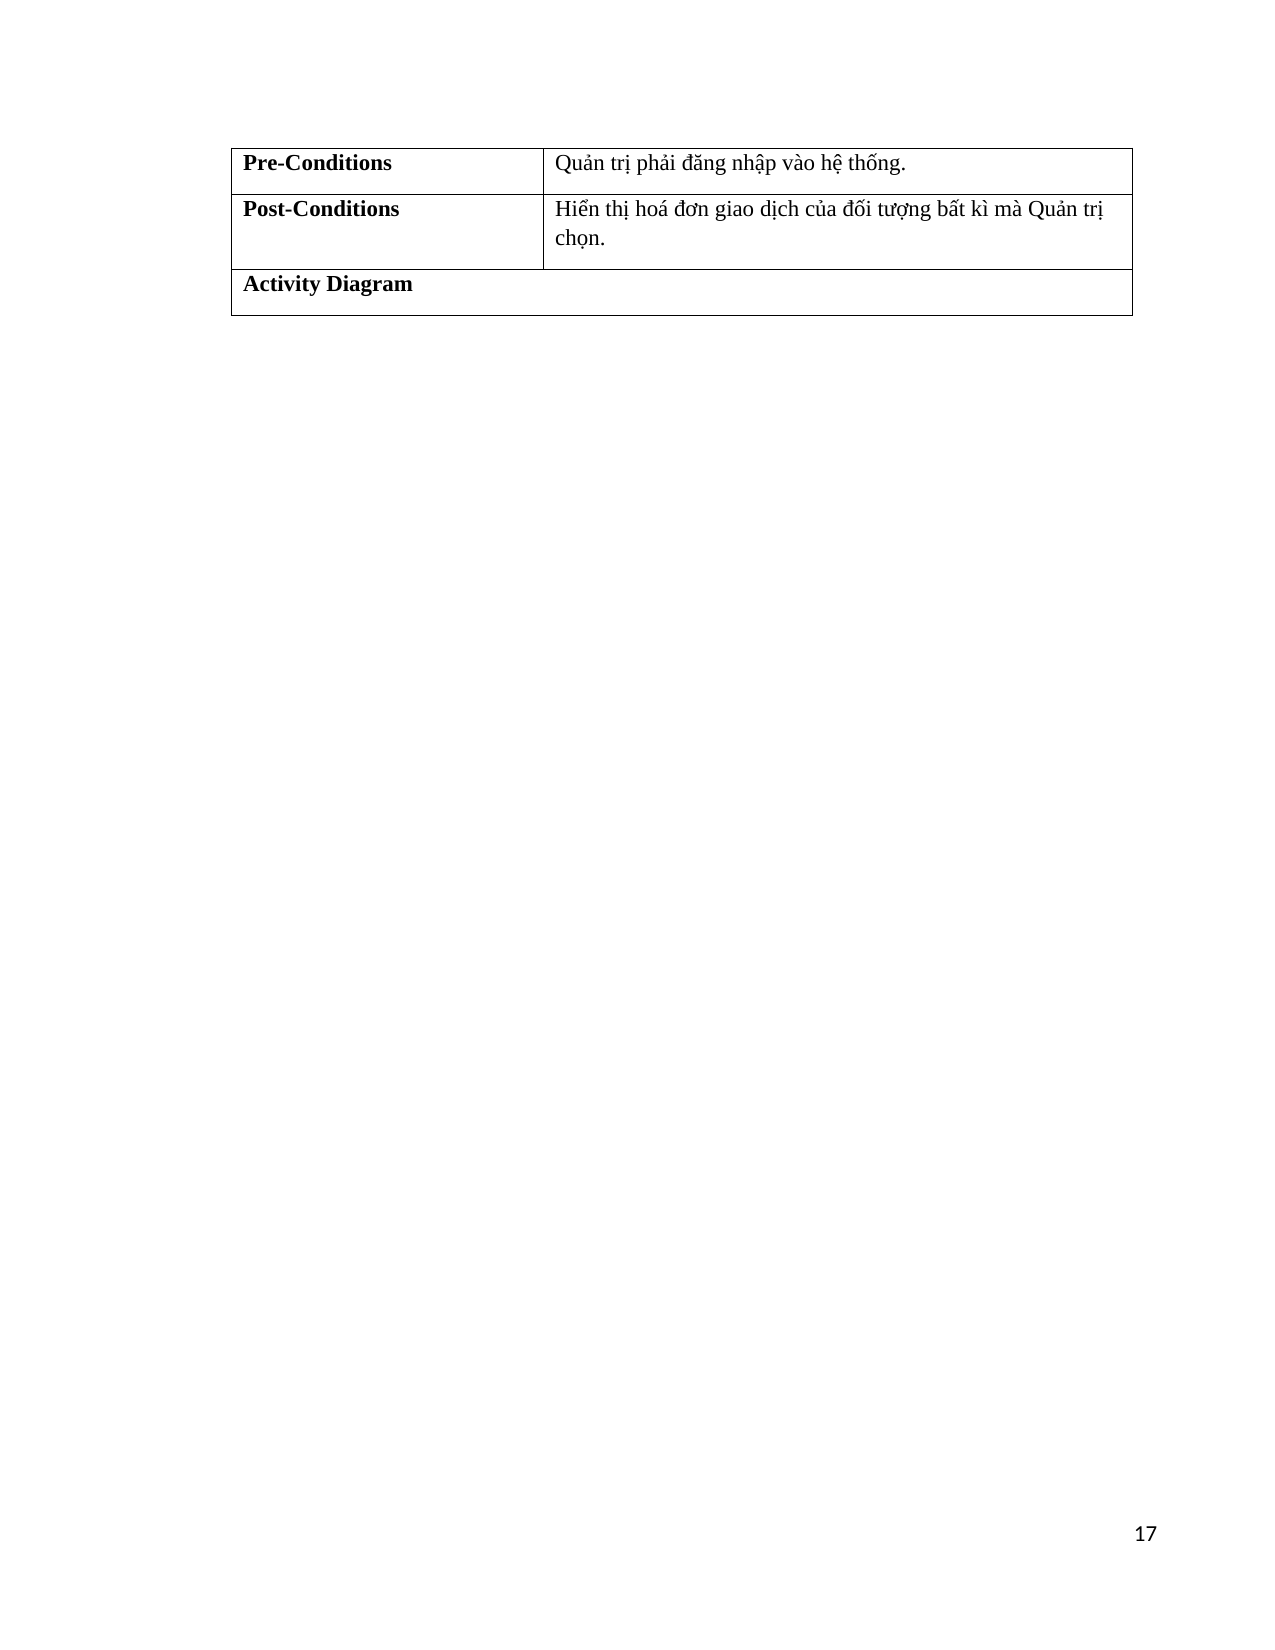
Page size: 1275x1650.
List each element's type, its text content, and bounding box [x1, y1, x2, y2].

table_cell Pre-Conditions [232, 149, 543, 194]
table_cell Quản trị phải đăng nhập vào hệ thống. [544, 149, 1132, 194]
table_cell Activity Diagram [232, 270, 1132, 315]
table_cell Hiển thị hoá đơn giao dịch của đối tượng bất kì mà Quản trị chọn. [544, 195, 1132, 269]
table_cell Post-Conditions [232, 195, 543, 269]
